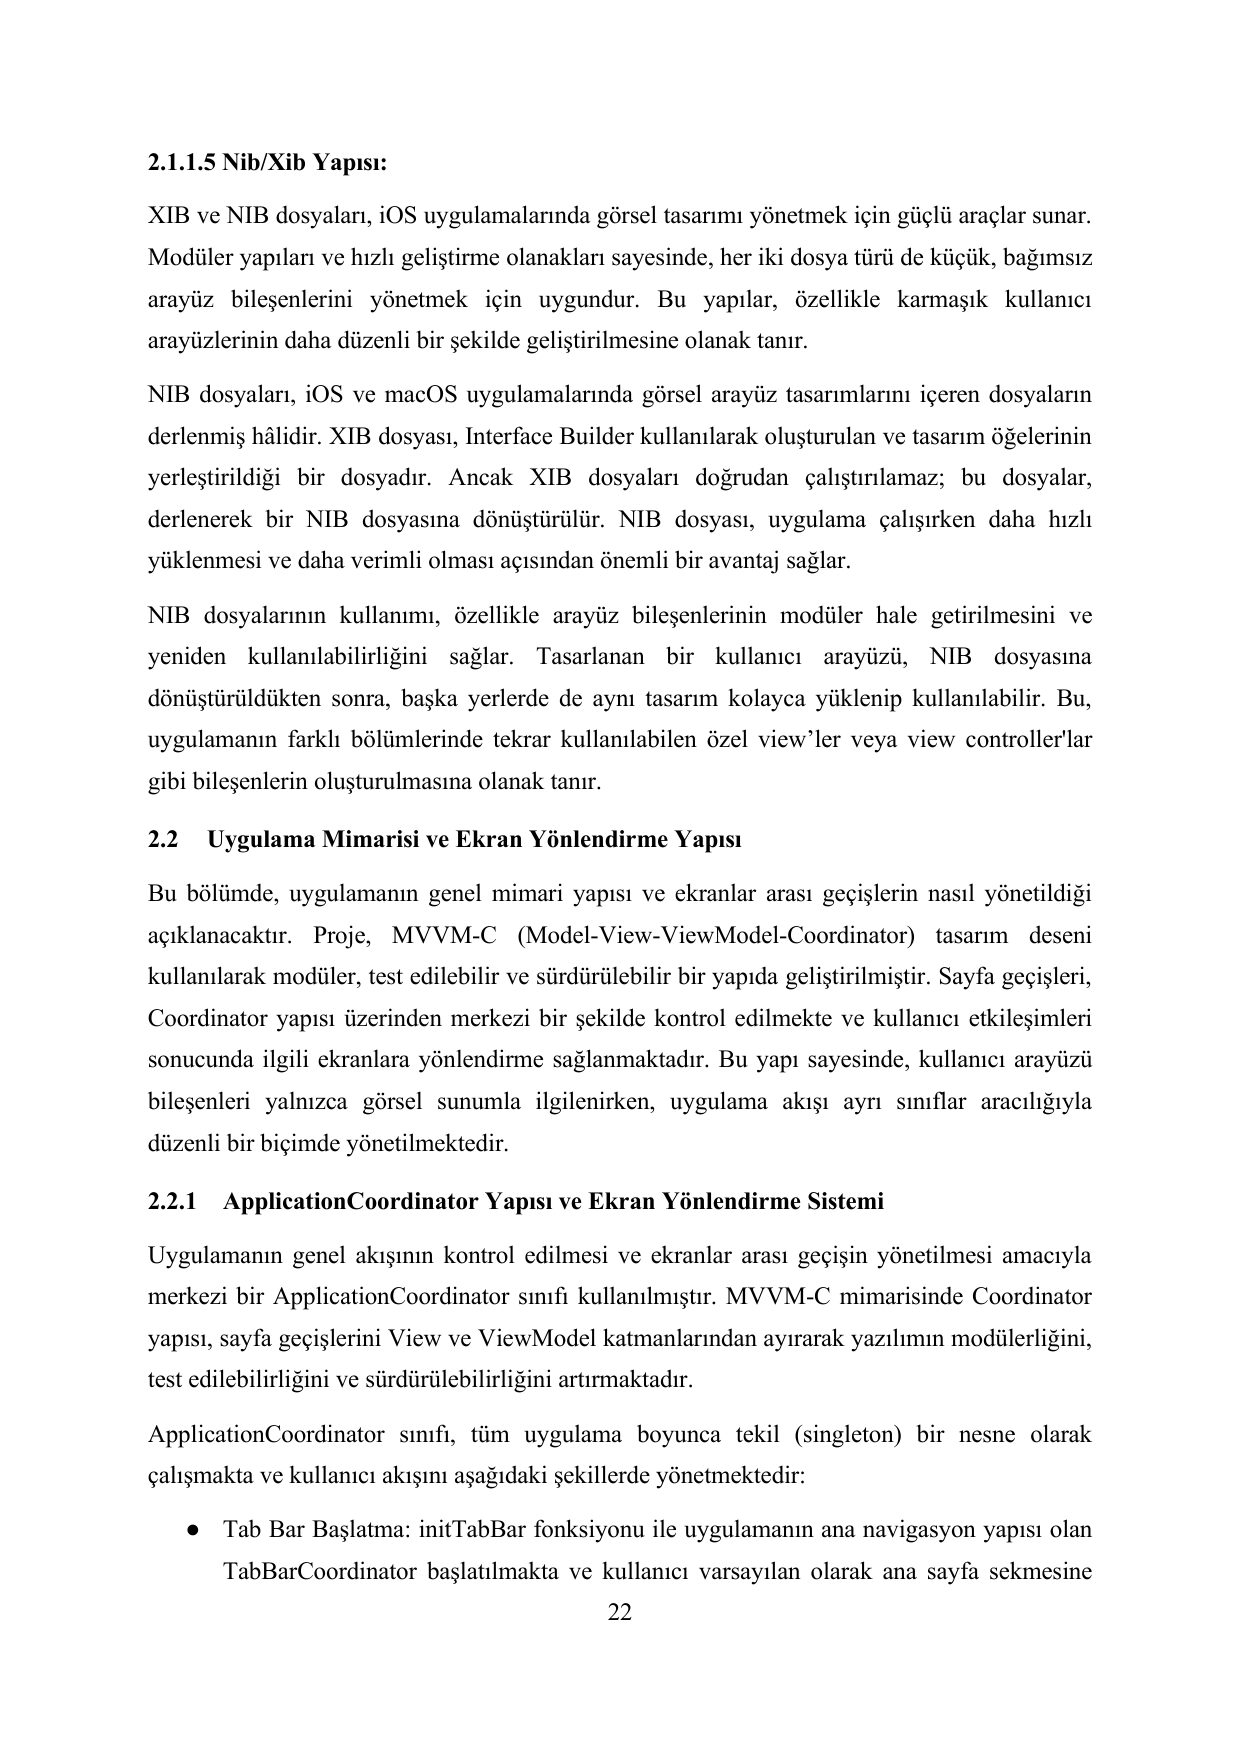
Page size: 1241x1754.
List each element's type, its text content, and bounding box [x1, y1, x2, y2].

text Bu bölümde, uygulamanın genel mimari yapısı ve ekranlar arası geçişlerin nasıl yönetildiği açıklanacaktır. Proje, MVVM-C (Model-View-ViewModel-Coordinator) tasarım deseni kullanılarak modüler, test edilebilir ve sürdürülebilir bir yapıda geliştirilmiştir. Sayfa geçişleri, Coordinator yapısı üzerinden merkezi bir şekilde kontrol edilmekte ve kullanıcı etkileşimleri sonucunda ilgili ekranlara yönlendirme sağlanmaktadır. Bu yapı sayesinde, kullanıcı arayüzü bileşenleri yalnızca görsel sunumla ilgilenirken, uygulama akışı ayrı sınıflar aracılığıyla düzenli bir biçimde yönetilmektedir. [148, 879, 1093, 1156]
text NIB dosyalarının kullanımı, özellikle arayüz bileşenlerinin modüler hale getirilmesini ve yeniden kullanılabilirliğini sağlar. Tasarlanan bir kullanıcı arayüzü, NIB dosyasına dönüştürüldükten sonra, başka yerlerde de aynı tasarım kolayca yüklenip kullanılabilir. Bu, uygulamanın farklı bölümlerinde tekrar kullanılabilen özel view’ler veya view controller'lar gibi bileşenlerin oluşturulmasına olanak tanır. [148, 601, 1093, 795]
text XIB ve NIB dosyaları, iOS uygulamalarında görsel tasarımı yönetmek için güçlü araçlar sunar. Modüler yapıları ve hızlı geliştirme olanakları sayesinde, her iki dosya türü de küçük, bağımsız arayüz bileşenlerini yönetmek için uygundur. Bu yapılar, özellikle karmaşık kullanıcı arayüzlerinin daha düzenli bir şekilde geliştirilmesine olanak tanır. [148, 202, 1093, 354]
text ApplicationCoordinator sınıfı, tüm uygulama boyunca tekil (singleton) bir nesne olarak çalışmakta ve kullanıcı akışını aşağıdaki şekillerde yönetmektedir: [148, 1420, 1093, 1489]
text NIB dosyaları, iOS ve macOS uygulamalarında görsel arayüz tasarımlarını içeren dosyaların derlenmiş hâlidir. XIB dosyası, Interface Builder kullanılarak oluşturulan ve tasarım öğelerinin yerleştirildiği bir dosyadır. Ancak XIB dosyaları doğrudan çalıştırılamaz; bu dosyalar, derlenerek bir NIB dosyasına dönüştürülür. NIB dosyası, uygulama çalışırken daha hızlı yüklenmesi ve daha verimli olması açısından önemli bir avantaj sağlar. [148, 380, 1093, 574]
text Uygulamanın genel akışının kontrol edilmesi ve ekranlar arası geçişin yönetilmesi amacıyla merkezi bir ApplicationCoordinator sınıfı kullanılmıştır. MVVM-C mimarisinde Coordinator yapısı, sayfa geçişlerini View ve ViewModel katmanlarından ayırarak yazılımın modülerliğini, test edilebilirliğini ve sürdürülebilirliğini artırmaktadır. [148, 1241, 1093, 1393]
subtitle ApplicationCoordinator Yapısı ve Ekran Yönlendirme Sistemi [148, 1187, 1093, 1214]
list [185, 1515, 1093, 1584]
subtitle Uygulama Mimarisi ve Ekran Yönlendirme Yapısı [148, 825, 1093, 853]
subtitle Nib/Xib Yapısı: [148, 148, 1093, 175]
